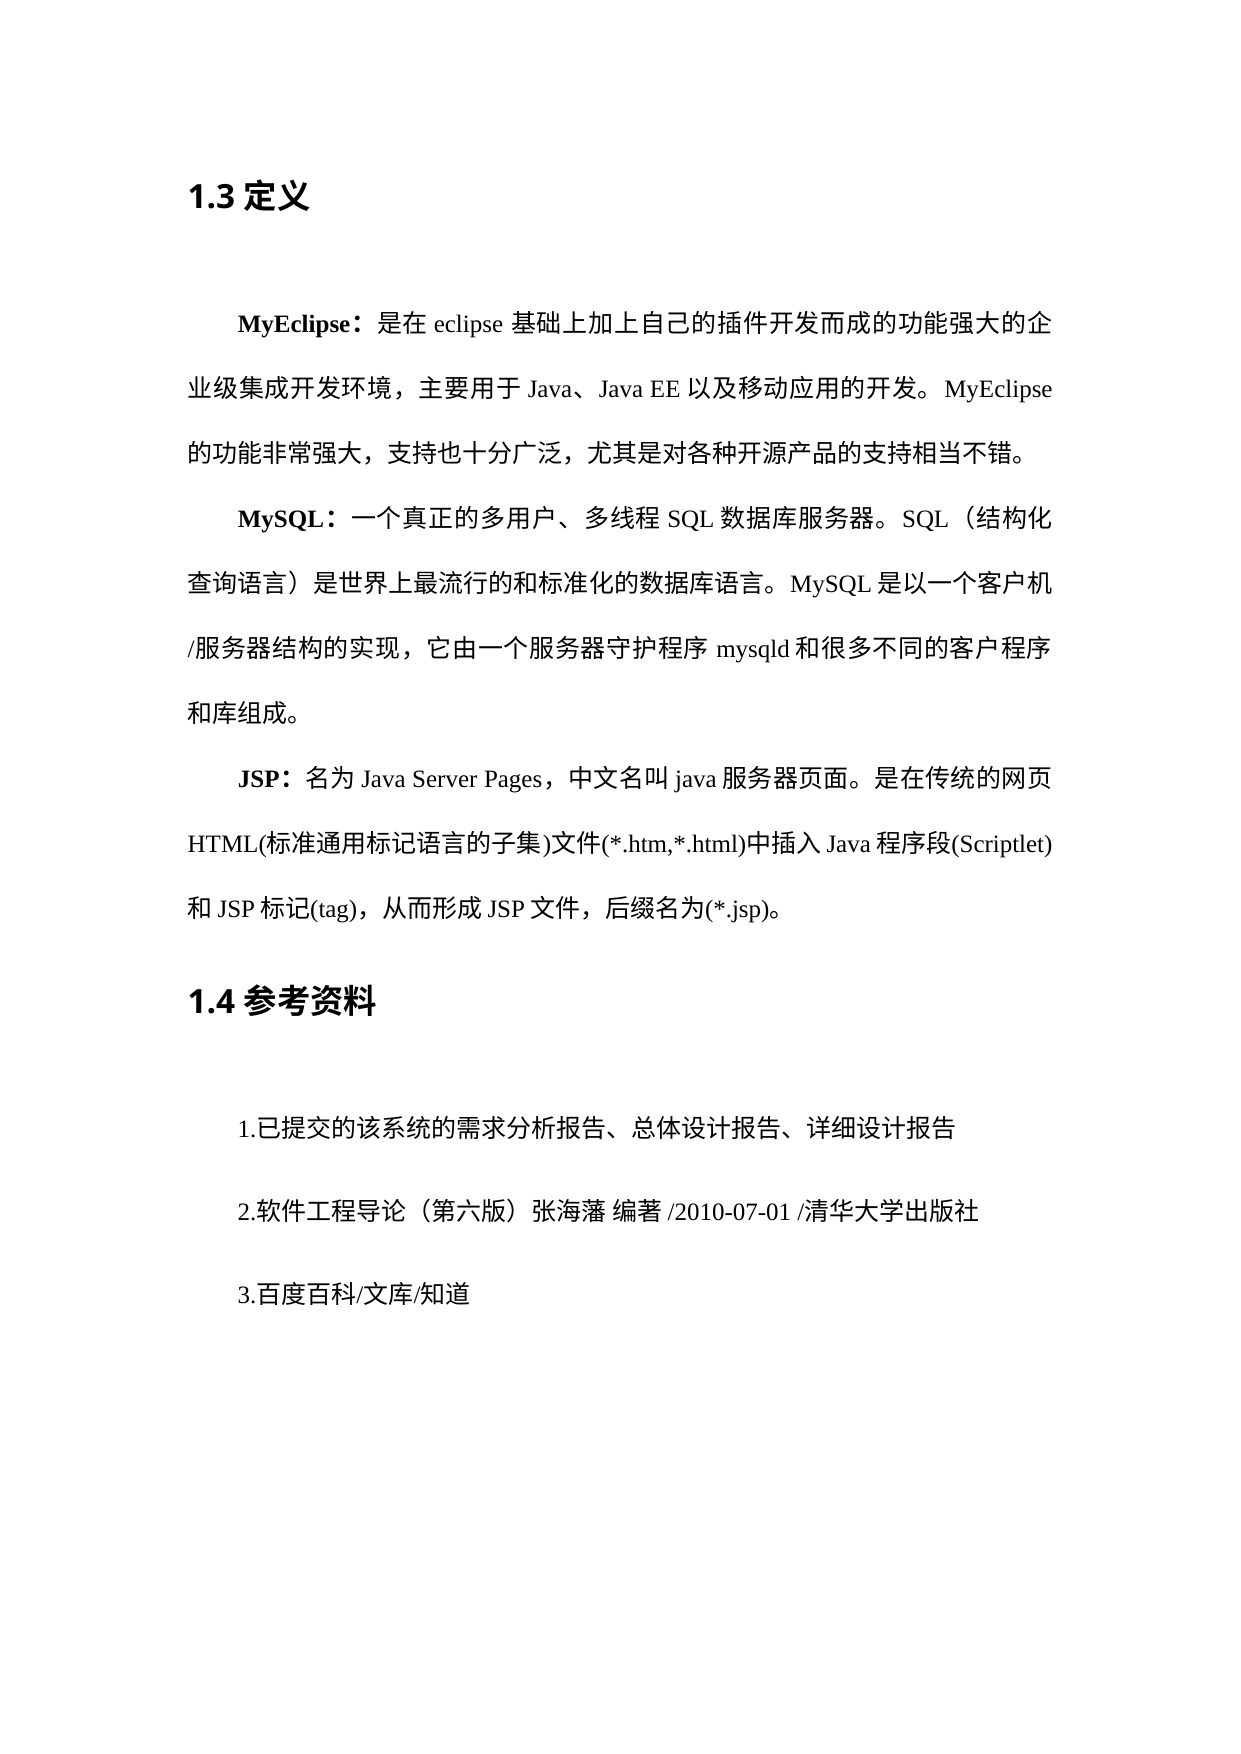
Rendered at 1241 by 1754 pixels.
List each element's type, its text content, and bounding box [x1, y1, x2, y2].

text JSP：名为Java Server Pages，中文名叫java服务器页面。是在传统的网页HTML(标准通用标记语言的子集)文件(*.htm,*.html)中插入Java程序段(Scriptlet)和JSP标记(tag)，从而形成JSP文件，后缀名为(*.jsp)。 [187, 744, 1053, 939]
subtitle 1.3 定义 [187, 162, 1053, 227]
text 3.百度百科/文库/知道 [187, 1260, 1053, 1325]
text MyEclipse：是在eclipse 基础上加上自己的插件开发而成的功能强大的企业级集成开发环境，主要用于Java、Java EE以及移动应用的开发。MyEclipse的功能非常强大，支持也十分广泛，尤其是对各种开源产品的支持相当不错。 [187, 289, 1053, 484]
text 2.软件工程导论（第六版）张海藩 编著 /2010-07-01 /清华大学出版社 [187, 1177, 1053, 1242]
text 1.已提交的该系统的需求分析报告、总体设计报告、详细设计报告 [187, 1094, 1053, 1159]
subtitle 1.4 参考资料 [187, 966, 1053, 1031]
text MySQL：一个真正的多用户、多线程SQL数据库服务器。SQL（结构化查询语言）是世界上最流行的和标准化的数据库语言。MySQL是以一个客户机/服务器结构的实现，它由一个服务器守护程序mysqld和很多不同的客户程序和库组成。 [187, 484, 1053, 744]
